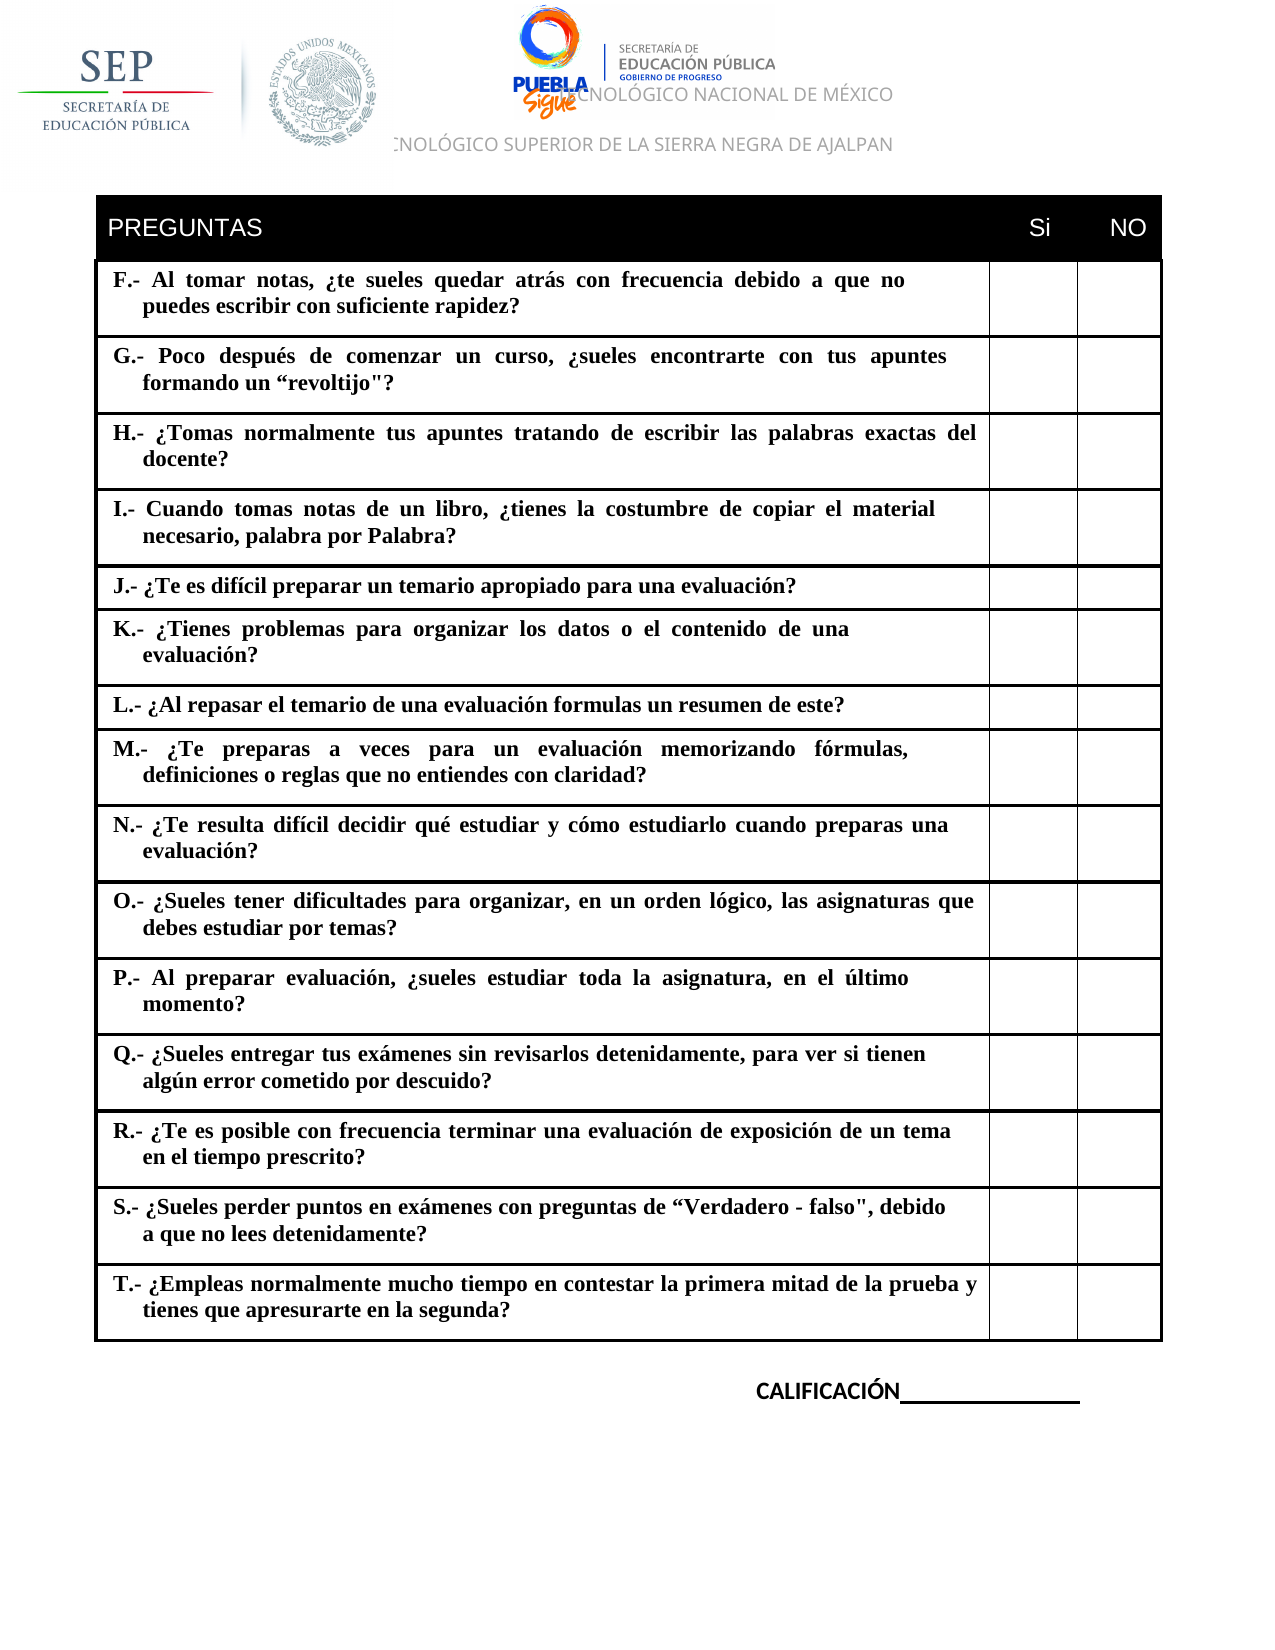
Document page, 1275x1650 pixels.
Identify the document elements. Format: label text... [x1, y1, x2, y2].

table_cell S.- ¿Sueles perder puntos en exámenes con preguntas de “Verdadero - falso", debido a que no lees detenidamente? [98, 1189, 989, 1262]
table_cell T.- ¿Empleas normalmente mucho tiempo en contestar la primera mitad de la prueba y tienes que apresurarte en la segunda? [98, 1266, 989, 1339]
table_cell [990, 338, 1077, 412]
table_cell [1078, 1113, 1160, 1186]
table_header PREGUNTAS [96, 195, 988, 259]
table_cell [990, 1189, 1077, 1262]
table_cell [990, 415, 1077, 488]
table_cell O.- ¿Sueles tener dificultades para organizar, en un orden lógico, las asignaturas que debes estudiar por temas? [98, 884, 989, 957]
table_cell P.- Al preparar evaluación, ¿sueles estudiar toda la asignatura, en el último momento? [98, 960, 989, 1033]
table_cell [1078, 884, 1160, 957]
table_cell [1078, 1189, 1160, 1262]
table_cell [990, 884, 1077, 957]
table_cell [990, 491, 1077, 564]
table_cell [1078, 611, 1160, 684]
table_header NO [1079, 195, 1162, 259]
table_cell [1078, 491, 1160, 564]
table_header Si [991, 198, 1076, 259]
table_cell [990, 262, 1077, 335]
table_cell R.- ¿Te es posible con frecuencia terminar una evaluación de exposición de un tema en el tiempo prescrito? [98, 1113, 989, 1186]
table_cell [990, 568, 1077, 608]
table_cell [1078, 415, 1160, 488]
table_cell [990, 731, 1077, 804]
table_cell N.- ¿Te resulta difícil decidir qué estudiar y cómo estudiarlo cuando preparas una evaluación? [98, 807, 989, 880]
table_cell [990, 960, 1077, 1033]
table_cell K.- ¿Tienes problemas para organizar los datos o el contenido de una evaluación? [98, 611, 989, 684]
table_cell [990, 1266, 1077, 1339]
table_cell [1078, 960, 1160, 1033]
table_cell Q.- ¿Sueles entregar tus exámenes sin revisarlos detenidamente, para ver si tienen algún error cometido por descuido? [98, 1036, 989, 1109]
picture [0, 0, 394, 191]
table_cell M.- ¿Te preparas a veces para un evaluación memorizando fórmulas, definiciones o reglas que no entiendes con claridad? [98, 731, 989, 804]
table_cell F.- Al tomar notas, ¿te sueles quedar atrás con frecuencia debido a que no puedes escribir con suficiente rapidez? [98, 262, 989, 335]
table_cell G.- Poco después de comenzar un curso, ¿sueles encontrarte con tus apuntes formando un “revoltijo"? [98, 338, 989, 412]
table_cell J.- ¿Te es difícil preparar un temario apropiado para una evaluación? [98, 568, 989, 608]
table_cell [990, 611, 1077, 684]
table_cell [1078, 1266, 1160, 1339]
table_cell [1078, 687, 1160, 727]
table_cell H.- ¿Tomas normalmente tus apuntes tratando de escribir las palabras exactas del docente? [98, 415, 989, 488]
table_cell I.- Cuando tomas notas de un libro, ¿tienes la costumbre de copiar el material necesario, palabra por Palabra? [98, 491, 989, 564]
table_cell [990, 807, 1077, 880]
table_cell [990, 687, 1077, 727]
table_cell [1078, 1036, 1160, 1109]
table_cell [1078, 568, 1160, 608]
picture [513, 4, 776, 120]
table_cell [1078, 262, 1160, 335]
table_cell [990, 1113, 1077, 1186]
text CALIFICACIÓN [177, 1375, 1080, 1405]
table_cell [1078, 731, 1160, 804]
table_cell [1078, 338, 1160, 412]
table_cell L.- ¿Al repasar el temario de una evaluación formulas un resumen de este? [98, 687, 989, 727]
table_cell [990, 1036, 1077, 1109]
table_cell [1078, 807, 1160, 880]
